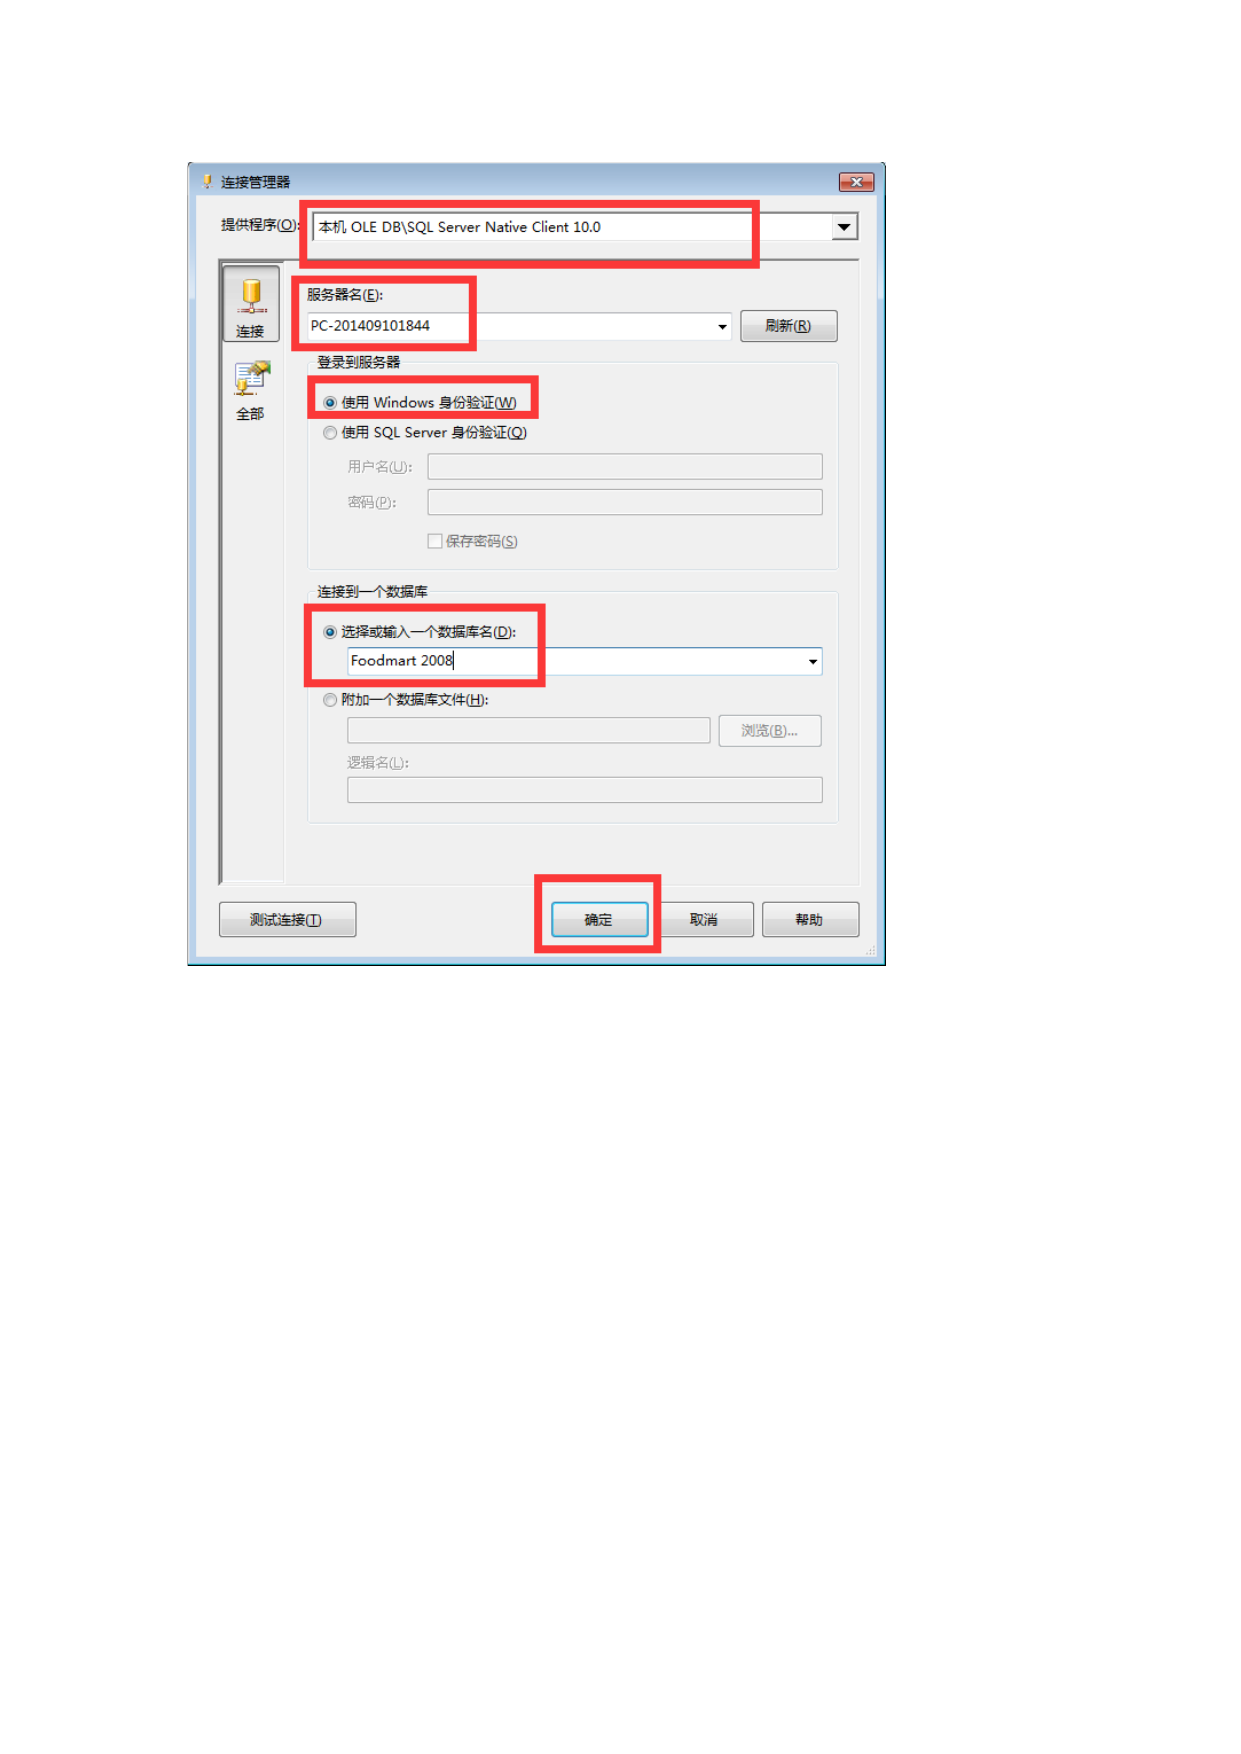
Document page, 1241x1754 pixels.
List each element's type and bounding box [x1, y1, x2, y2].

picture [187, 162, 886, 966]
